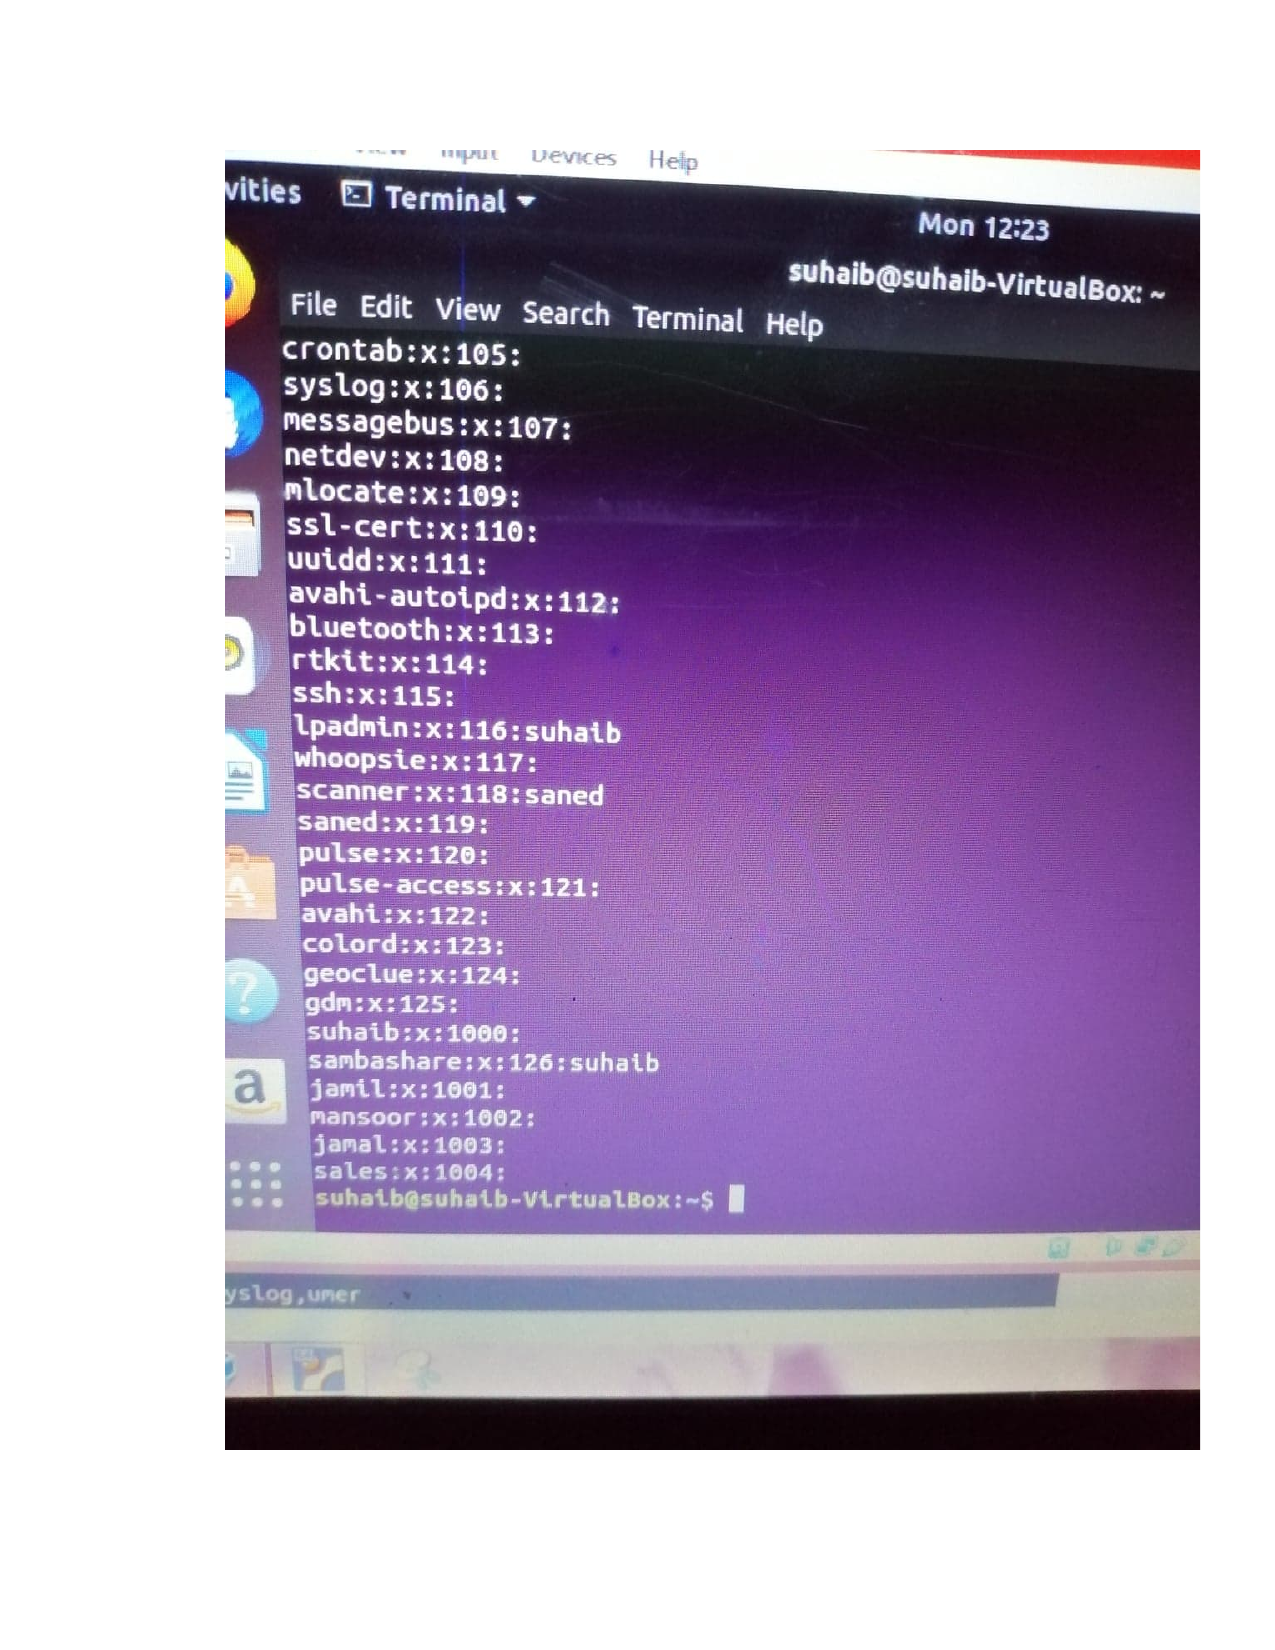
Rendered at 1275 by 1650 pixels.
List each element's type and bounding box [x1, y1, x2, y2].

picture [225, 150, 1200, 1450]
